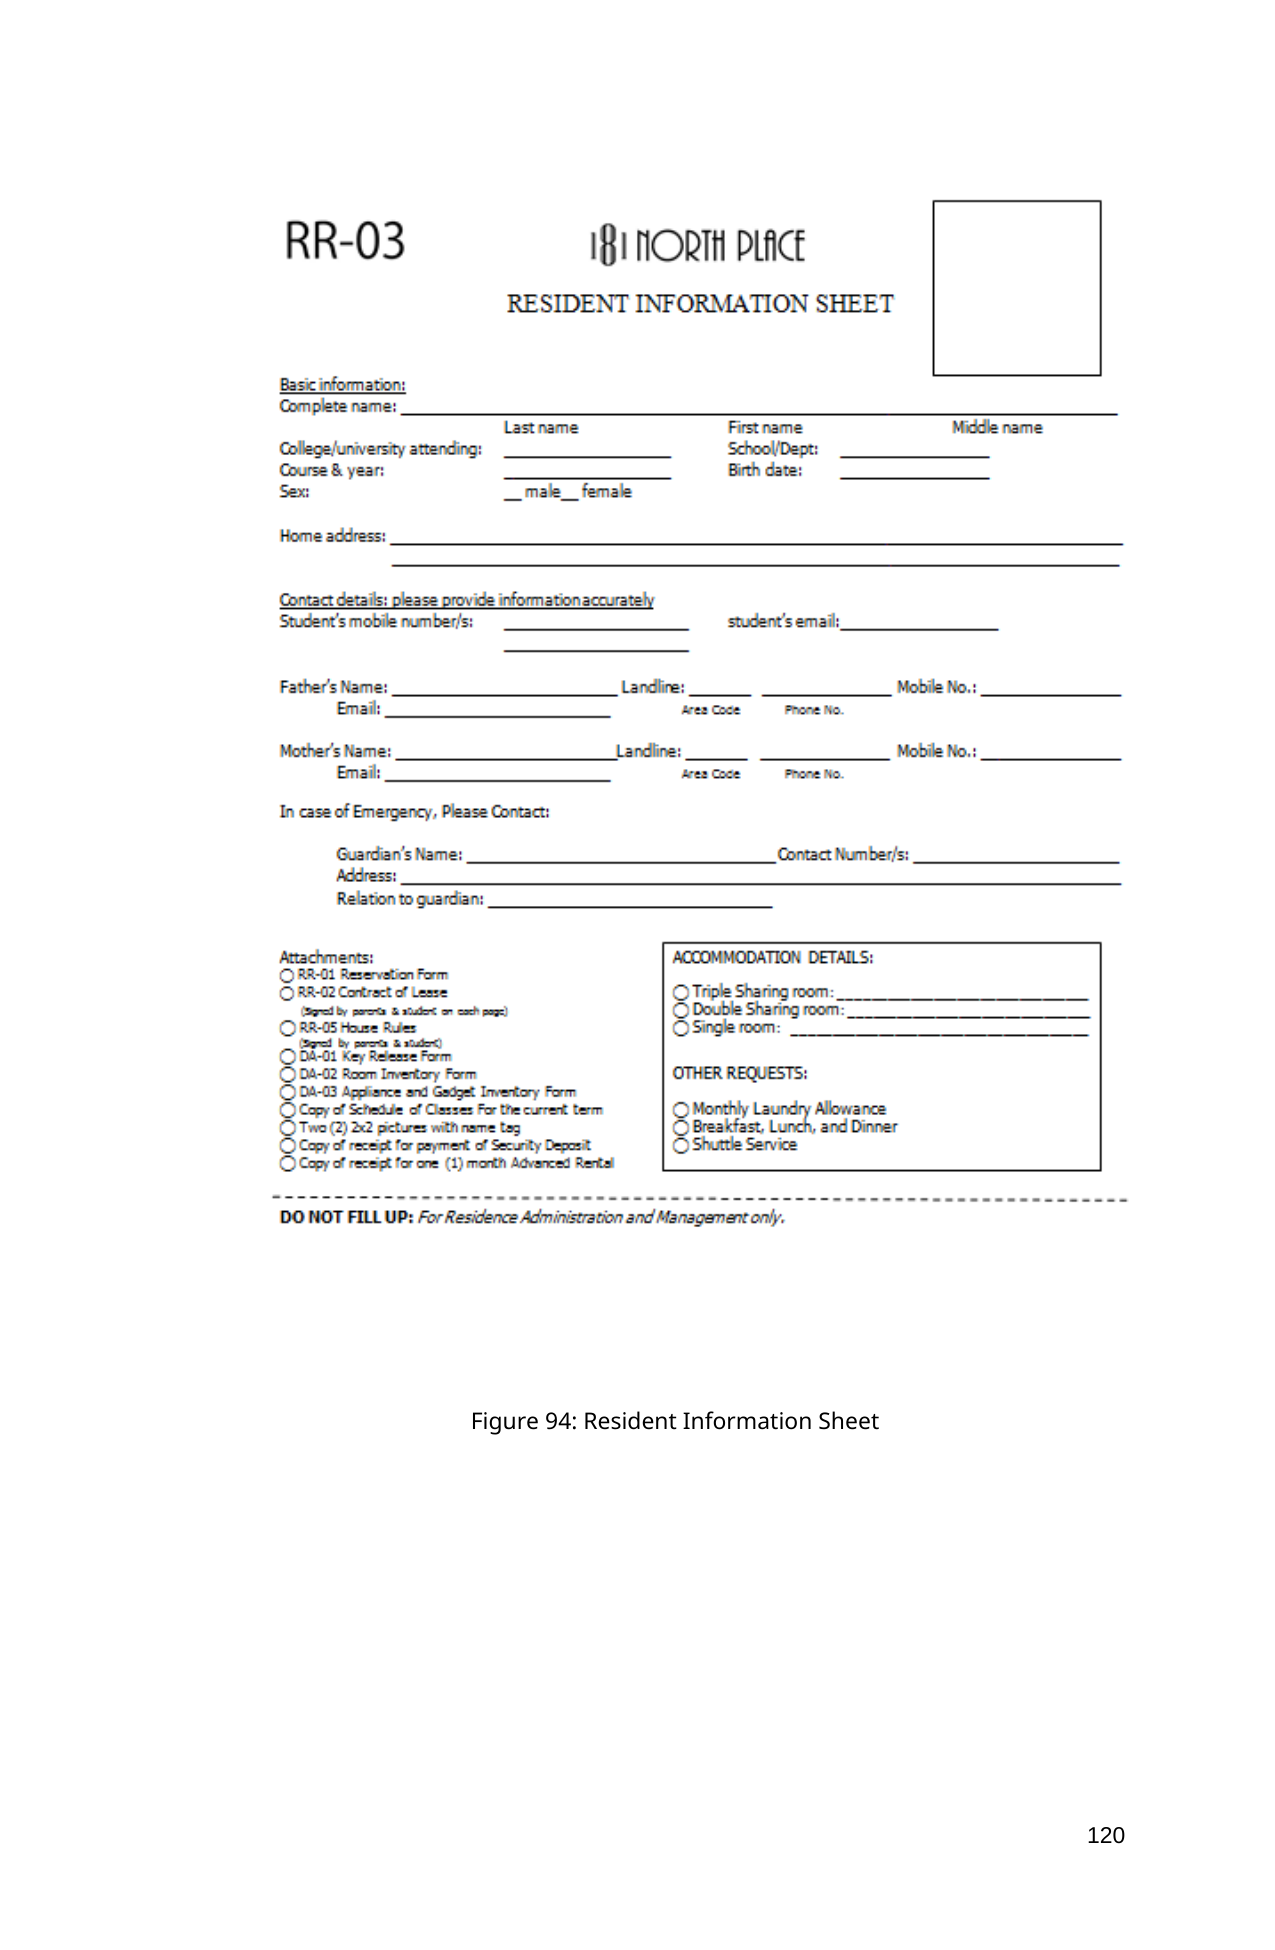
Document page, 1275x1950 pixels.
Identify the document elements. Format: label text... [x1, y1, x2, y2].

subtitle Figure 94: Resident Information Sheet [225, 1405, 1125, 1436]
picture [225, 150, 1175, 1380]
